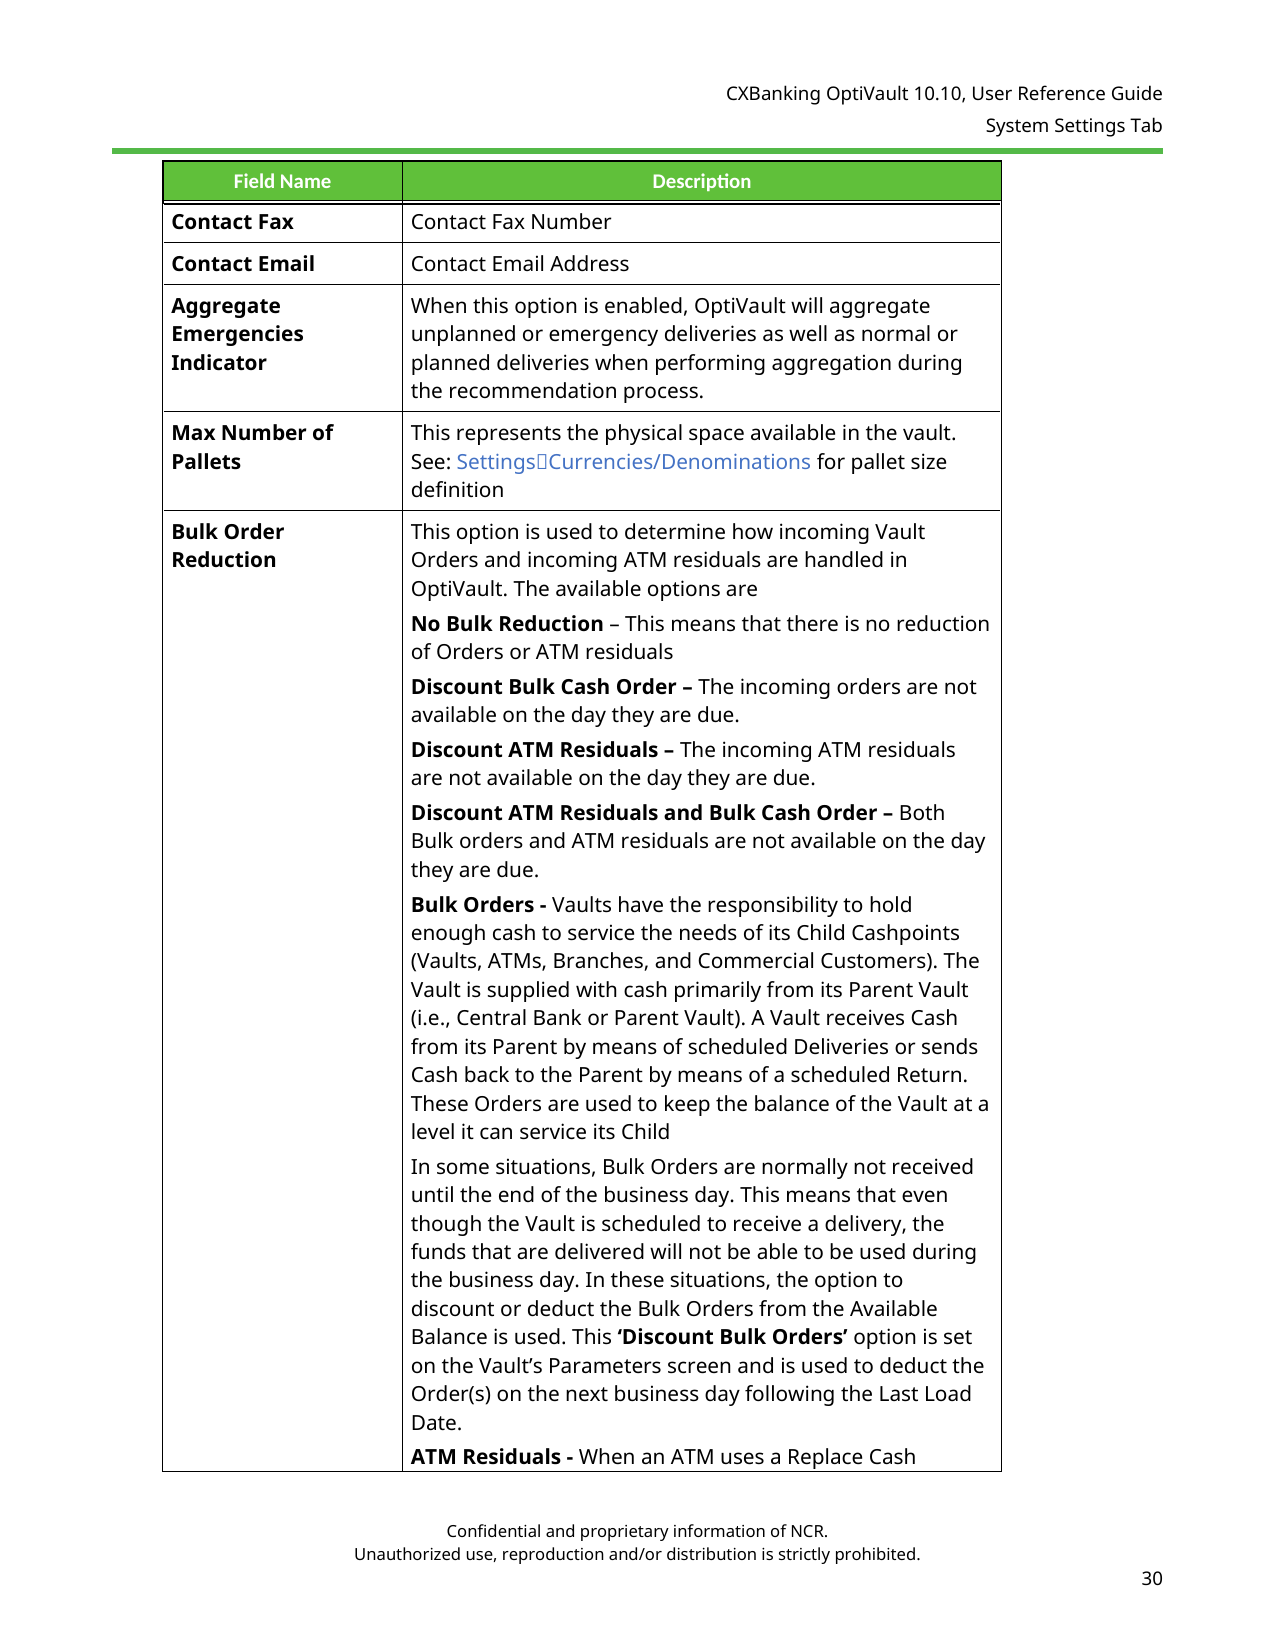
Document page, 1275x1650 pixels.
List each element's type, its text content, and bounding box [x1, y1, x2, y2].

table_cell When this option is enabled, OptiVault will aggregate unplanned or emergency deliveries as well as normal or planned deliveries when performing aggregation during the recommendation process. [403, 284, 1001, 411]
table_cell Contact Fax Number [403, 201, 1001, 242]
table_header Description [403, 162, 1001, 200]
table_cell Contact Email [163, 243, 402, 284]
table_cell This represents the physical space available in the vault. See: SystemCurrencies/Denominations for pallet size definition [403, 411, 1001, 510]
table_cell Max Number of Pallets [163, 412, 402, 510]
table_cell Contact Fax [163, 204, 402, 242]
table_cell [403, 510, 1001, 1471]
table_cell Aggregate Emergencies Indicator [163, 285, 402, 411]
table_cell Contact Email Address [403, 242, 1001, 284]
table_cell Bulk Order Reduction [163, 511, 402, 1471]
table_header Field Name [164, 162, 402, 200]
